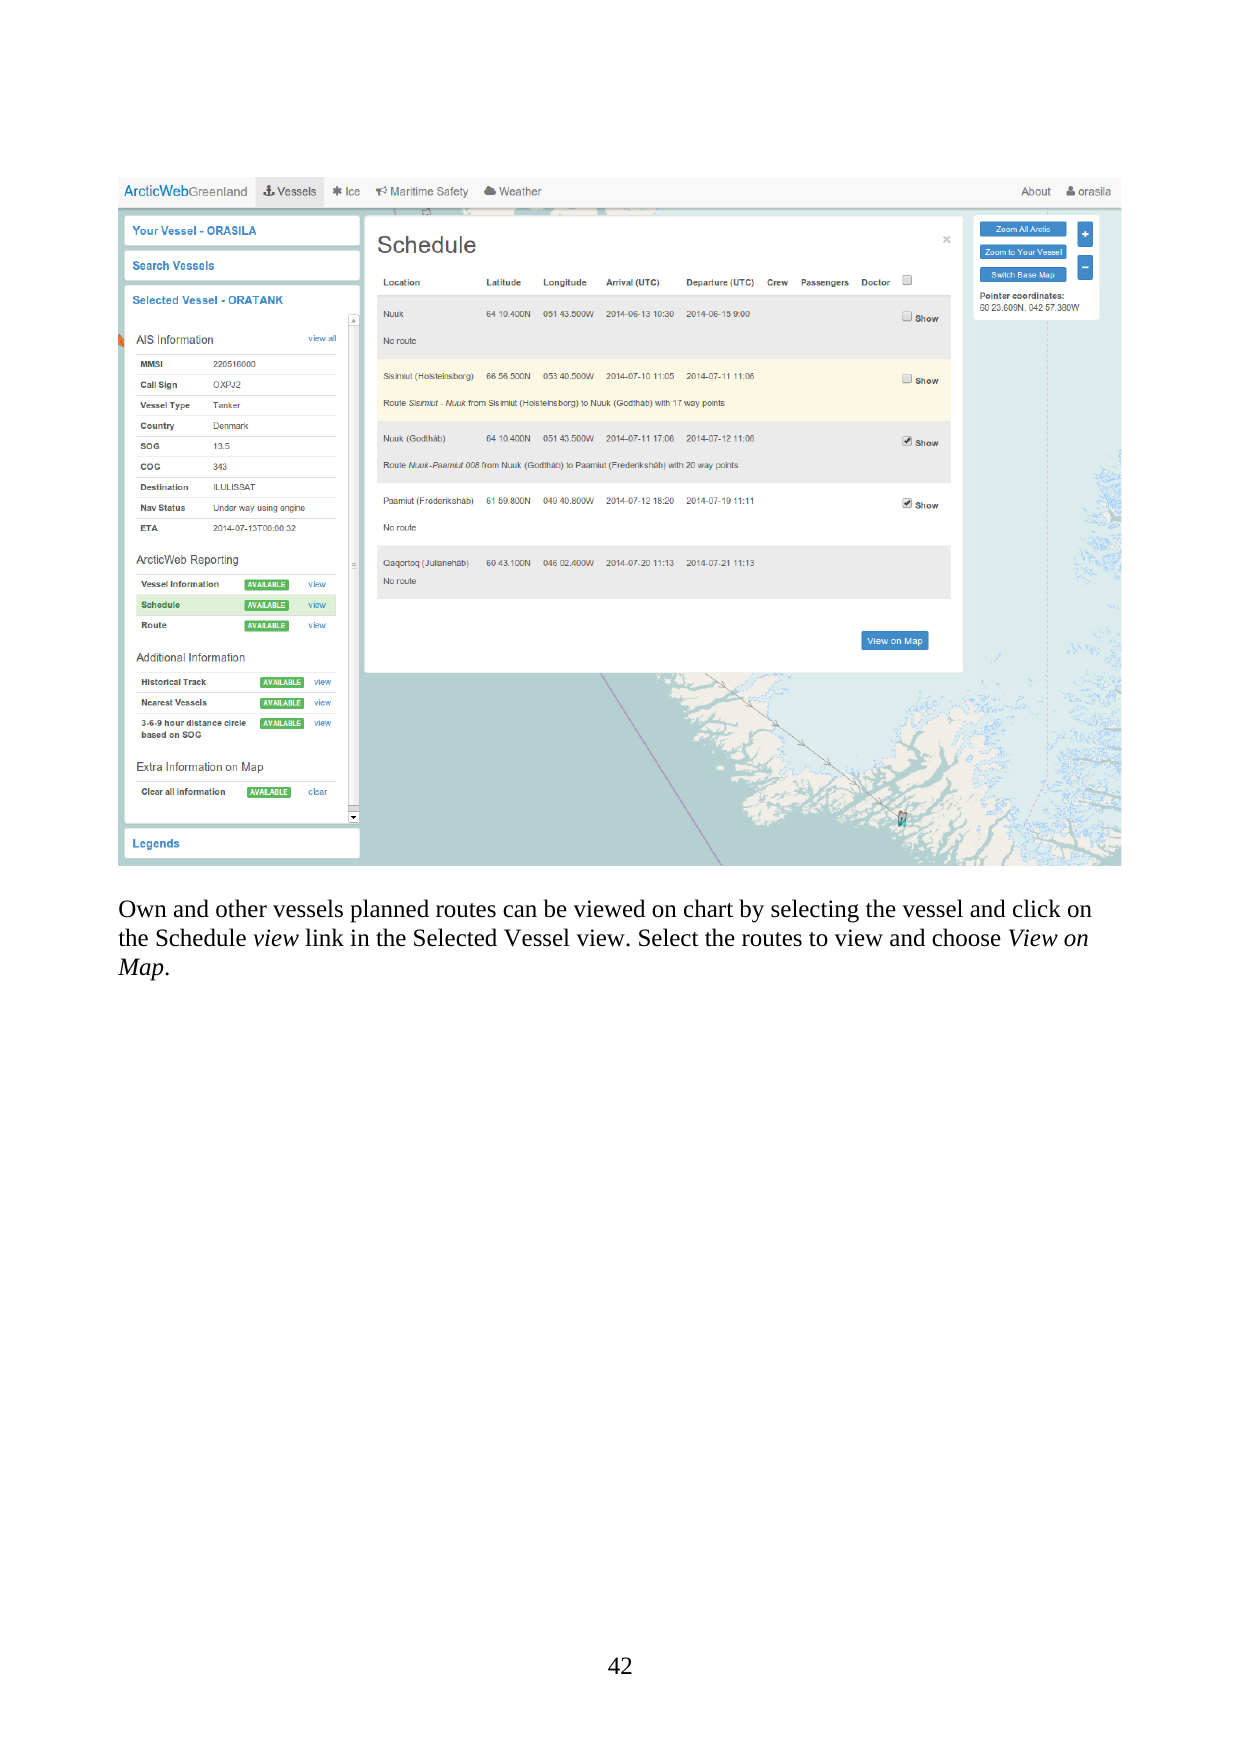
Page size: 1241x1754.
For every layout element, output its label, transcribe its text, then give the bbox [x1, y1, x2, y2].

picture [118, 177, 1122, 866]
text Own and other vessels planned routes can be viewed on chart by selecting the vessel and click on the Schedule view link in the Selected Vessel view. Select the routes to view and choose View on Map. [118, 894, 1122, 981]
